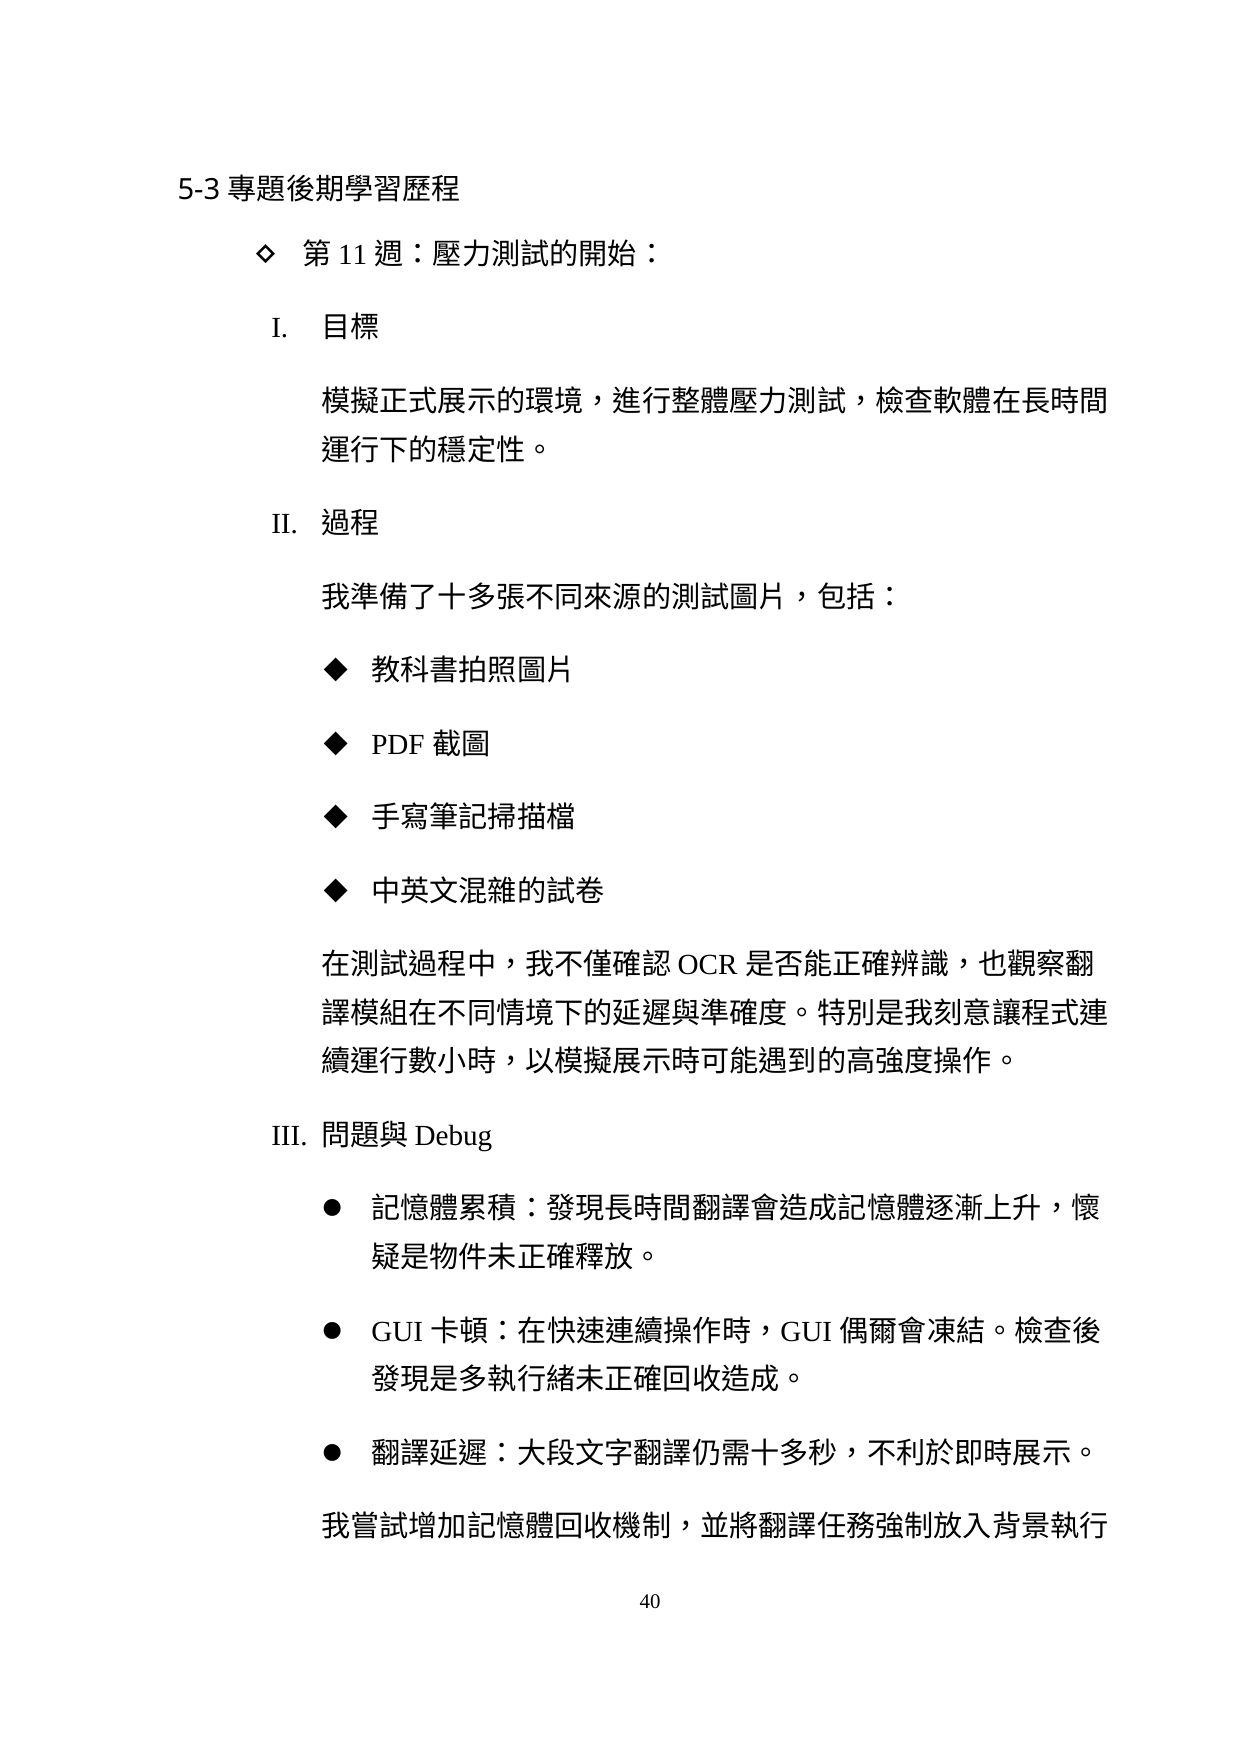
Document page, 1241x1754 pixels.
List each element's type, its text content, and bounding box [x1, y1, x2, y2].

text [321, 1503, 1122, 1545]
list 問題與Debug [271, 1112, 1122, 1154]
list 教科書拍照圖片 [321, 647, 1122, 689]
text 模擬正式展示的環境，進行整體壓力測試，檢查軟體在長時間運行下的穩定性。 [321, 378, 1122, 468]
list PDF 截圖 [321, 720, 1122, 763]
list 記憶體累積：發現長時間翻譯會造成記憶體逐漸上升，懷疑是物件未正確釋放。 [321, 1185, 1122, 1276]
list 過程 [271, 500, 1122, 542]
list 目標 [271, 304, 1122, 346]
subtitle 5-3 專題後期學習歷程 [177, 149, 1122, 224]
list GUI 卡頓：在快速連續操作時，GUI 偶爾會凍結。檢查後發現是多執行緒未正確回收造成。 [321, 1307, 1122, 1398]
text 我準備了十多張不同來源的測試圖片，包括： [321, 573, 1122, 616]
list 手寫筆記掃描檔 [321, 794, 1122, 836]
list 第 11 週：壓力測試的開始： [252, 231, 1122, 273]
text 在測試過程中，我不僅確認 OCR 是否能正確辨識，也觀察翻譯模組在不同情境下的延遲與準確度。特別是我刻意讓程式連續運行數小時，以模擬展示時可能遇到的高強度操作。 [321, 941, 1122, 1080]
list 翻譯延遲：大段文字翻譯仍需十多秒，不利於即時展示。 [321, 1429, 1122, 1472]
list 中英文混雜的試卷 [321, 867, 1122, 910]
